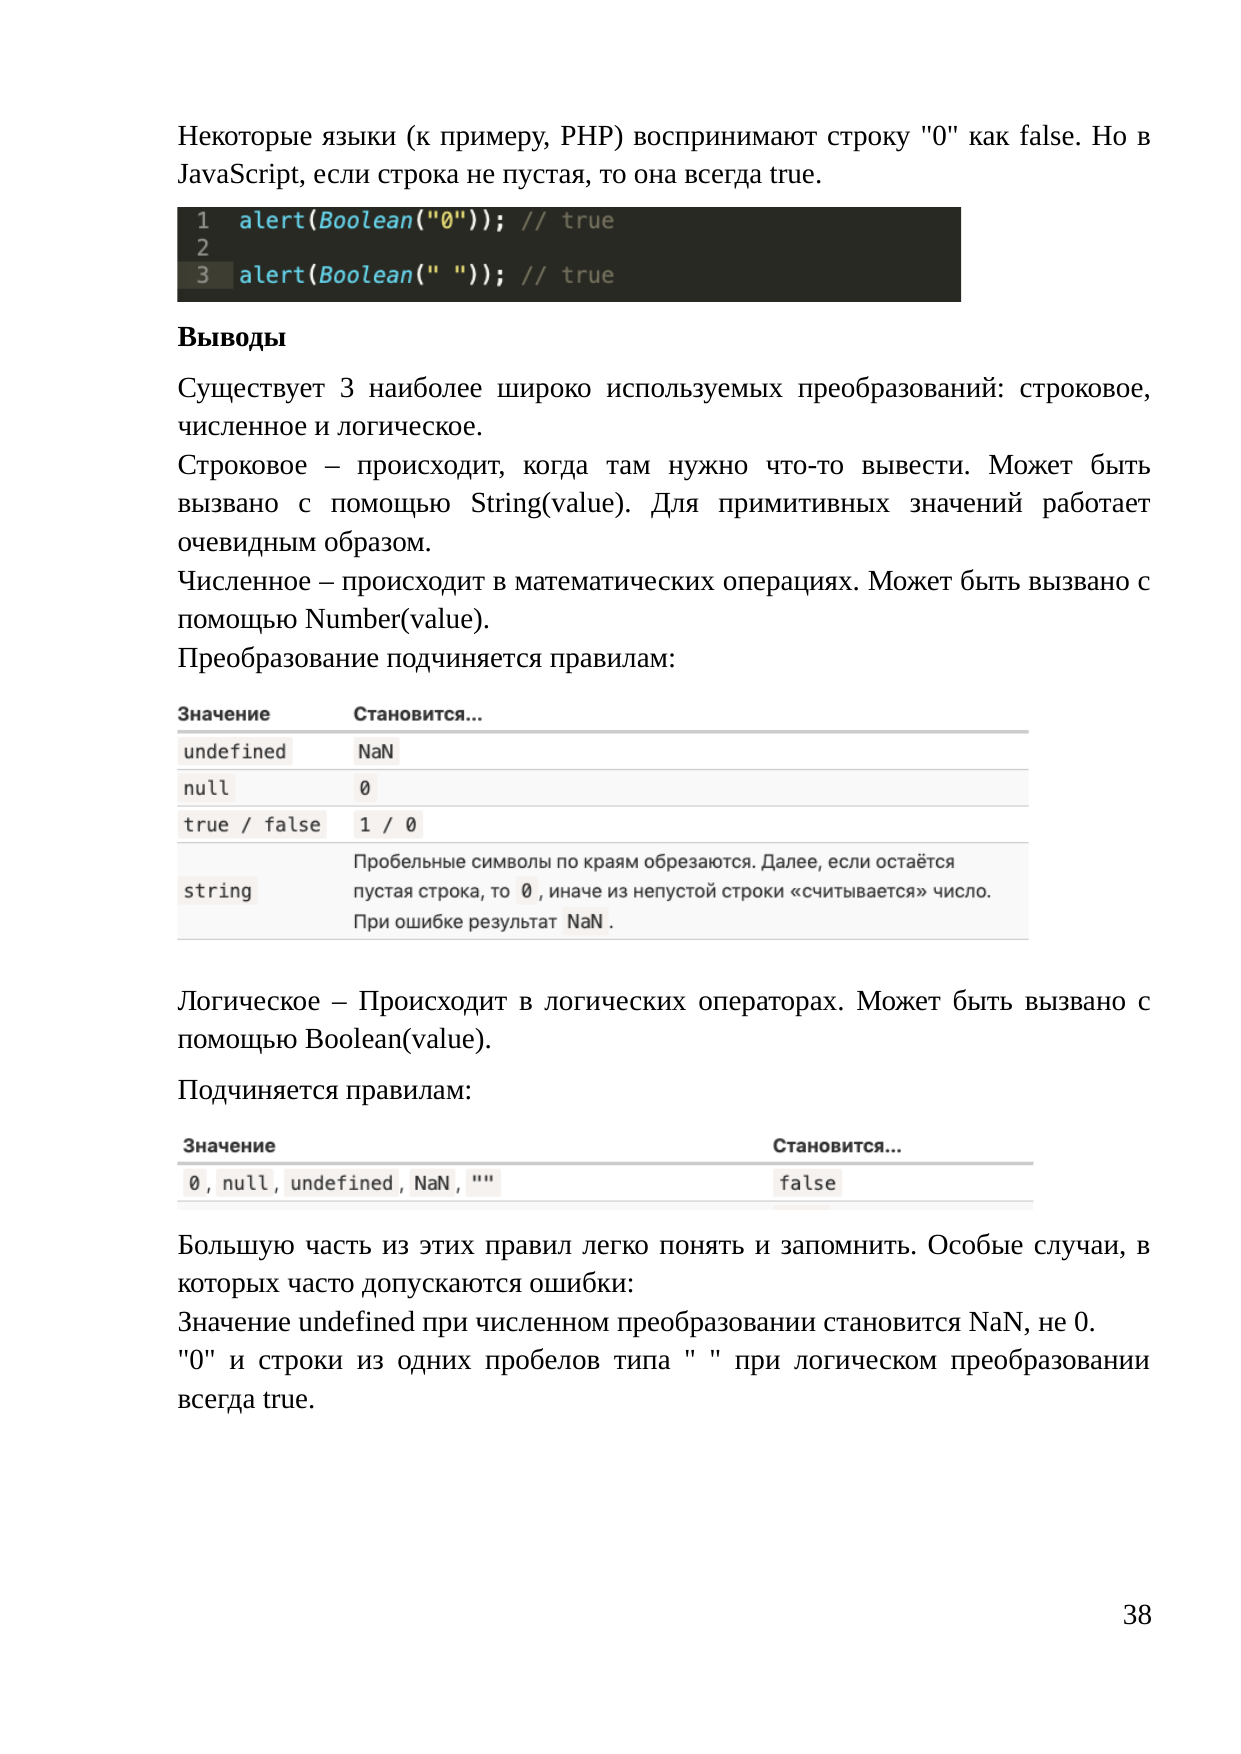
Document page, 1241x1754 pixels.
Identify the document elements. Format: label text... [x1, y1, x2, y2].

text Преобразование подчиняется правилам: [177, 640, 1152, 673]
subtitle Выводы [177, 319, 1152, 352]
text Строковое – происходит, когда там нужно что-то вывести. Может быть вызвано с помощью String(value). Для примитивных значений работает очевидным образом. [177, 447, 1152, 558]
text Большую часть из этих правил легко понять и запомнить. Особые случаи, в которых часто допускаются ошибки: [177, 1227, 1152, 1299]
text Логическое – Происходит в логических операторах. Может быть вызвано с помощью Boolean(value). [177, 983, 1152, 1055]
picture [177, 1123, 1057, 1210]
text Существует 3 наиболее широко используемых преобразований: строковое, численное и логическое. [177, 370, 1152, 442]
text "0" и строки из одних пробелов типа " " при логическом преобразовании всегда true. [177, 1342, 1152, 1414]
text Значение undefined при численном преобразовании становится NaN, не 0. [177, 1304, 1152, 1337]
text Некоторые языки (к примеру, PHP) воспринимают строку "0" как false. Но в JavaScript, если строка не пустая, то она всегда true. [177, 118, 1152, 190]
text Численное – происходит в математических операциях. Может быть вызвано с помощью Number(value). [177, 563, 1152, 635]
picture [177, 207, 962, 302]
text Подчиняется правилам: [177, 1072, 1152, 1106]
picture [177, 690, 1030, 966]
